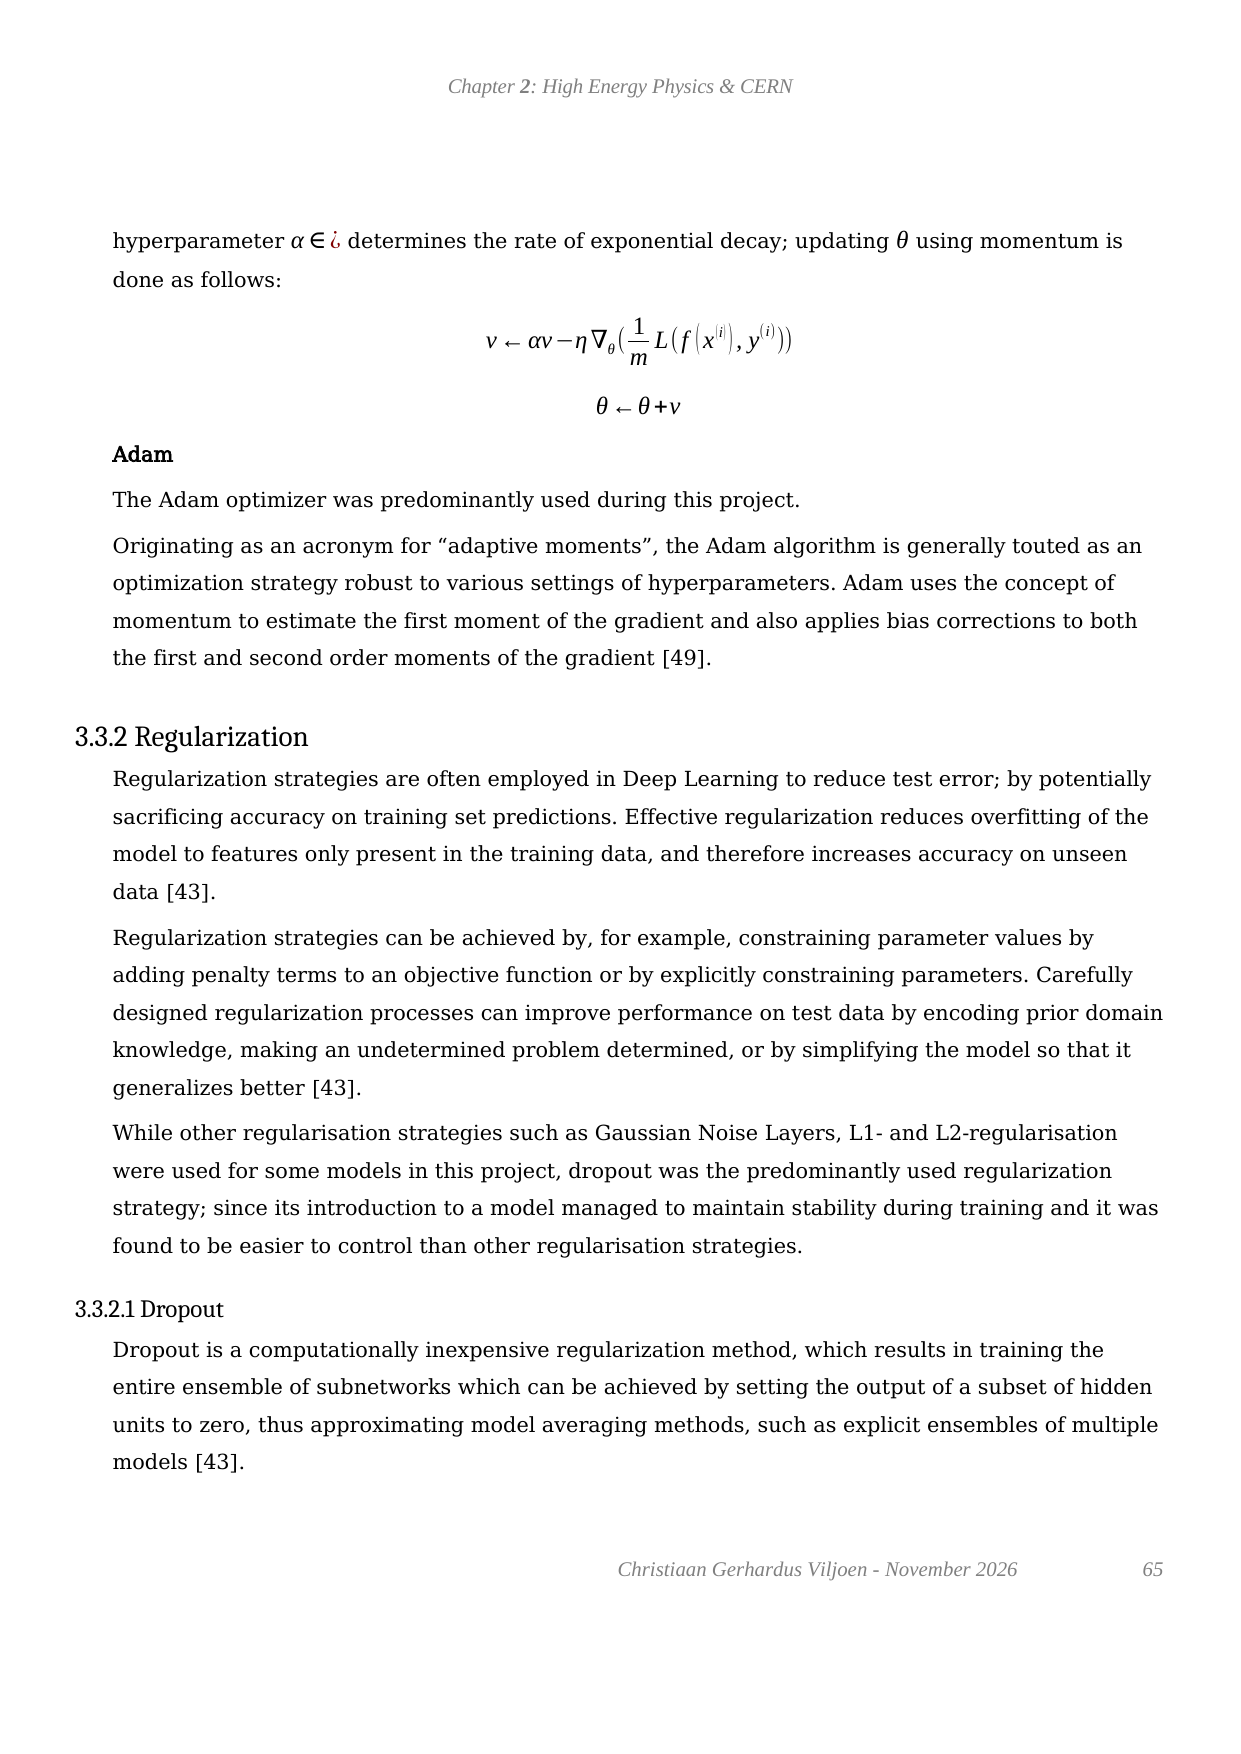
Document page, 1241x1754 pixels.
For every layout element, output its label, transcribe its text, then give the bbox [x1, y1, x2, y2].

text Adam [112, 441, 1165, 466]
text Regularization strategies are often employed in Deep Learning to reduce test error; by potentially sacrificing accuracy on training set predictions. Effective regularization reduces overfitting of the model to features only present in the training data, and therefore increases accuracy on unseen data . [112, 766, 1165, 903]
subtitle Dropout [75, 1295, 1165, 1324]
subtitle Regularization [75, 720, 1165, 753]
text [112, 227, 1165, 292]
text Originating as an acronym for “adaptive moments”, the Adam algorithm is generally touted as an optimization strategy robust to various settings of hyperparameters. Adam uses the concept of momentum to estimate the first moment of the gradient and also applies bias corrections to both the first and second order moments of the gradient . [112, 532, 1165, 670]
text Dropout is a computationally inexpensive regularization method, which results in training the entire ensemble of subnetworks which can be achieved by setting the output of a subset of hidden units to zero, thus approximating model averaging methods, such as explicit ensembles of multiple models . [112, 1336, 1165, 1474]
text Regularization strategies can be achieved by, for example, constraining parameter values by adding penalty terms to an objective function or by explicitly constraining parameters. Carefully designed regularization processes can improve performance on test data by encoding prior domain knowledge, making an undetermined problem determined, or by simplifying the model so that it generalizes better . [112, 924, 1165, 1099]
text The Adam optimizer was predominantly used during this project. [112, 487, 1165, 512]
text While other regularisation strategies such as Gaussian Noise Layers, L1- and L2-regularisation were used for some models in this project, dropout was the predominantly used regularization strategy; since its introduction to a model managed to maintain stability during training and it was found to be easier to control than other regularisation strategies. [112, 1120, 1165, 1258]
